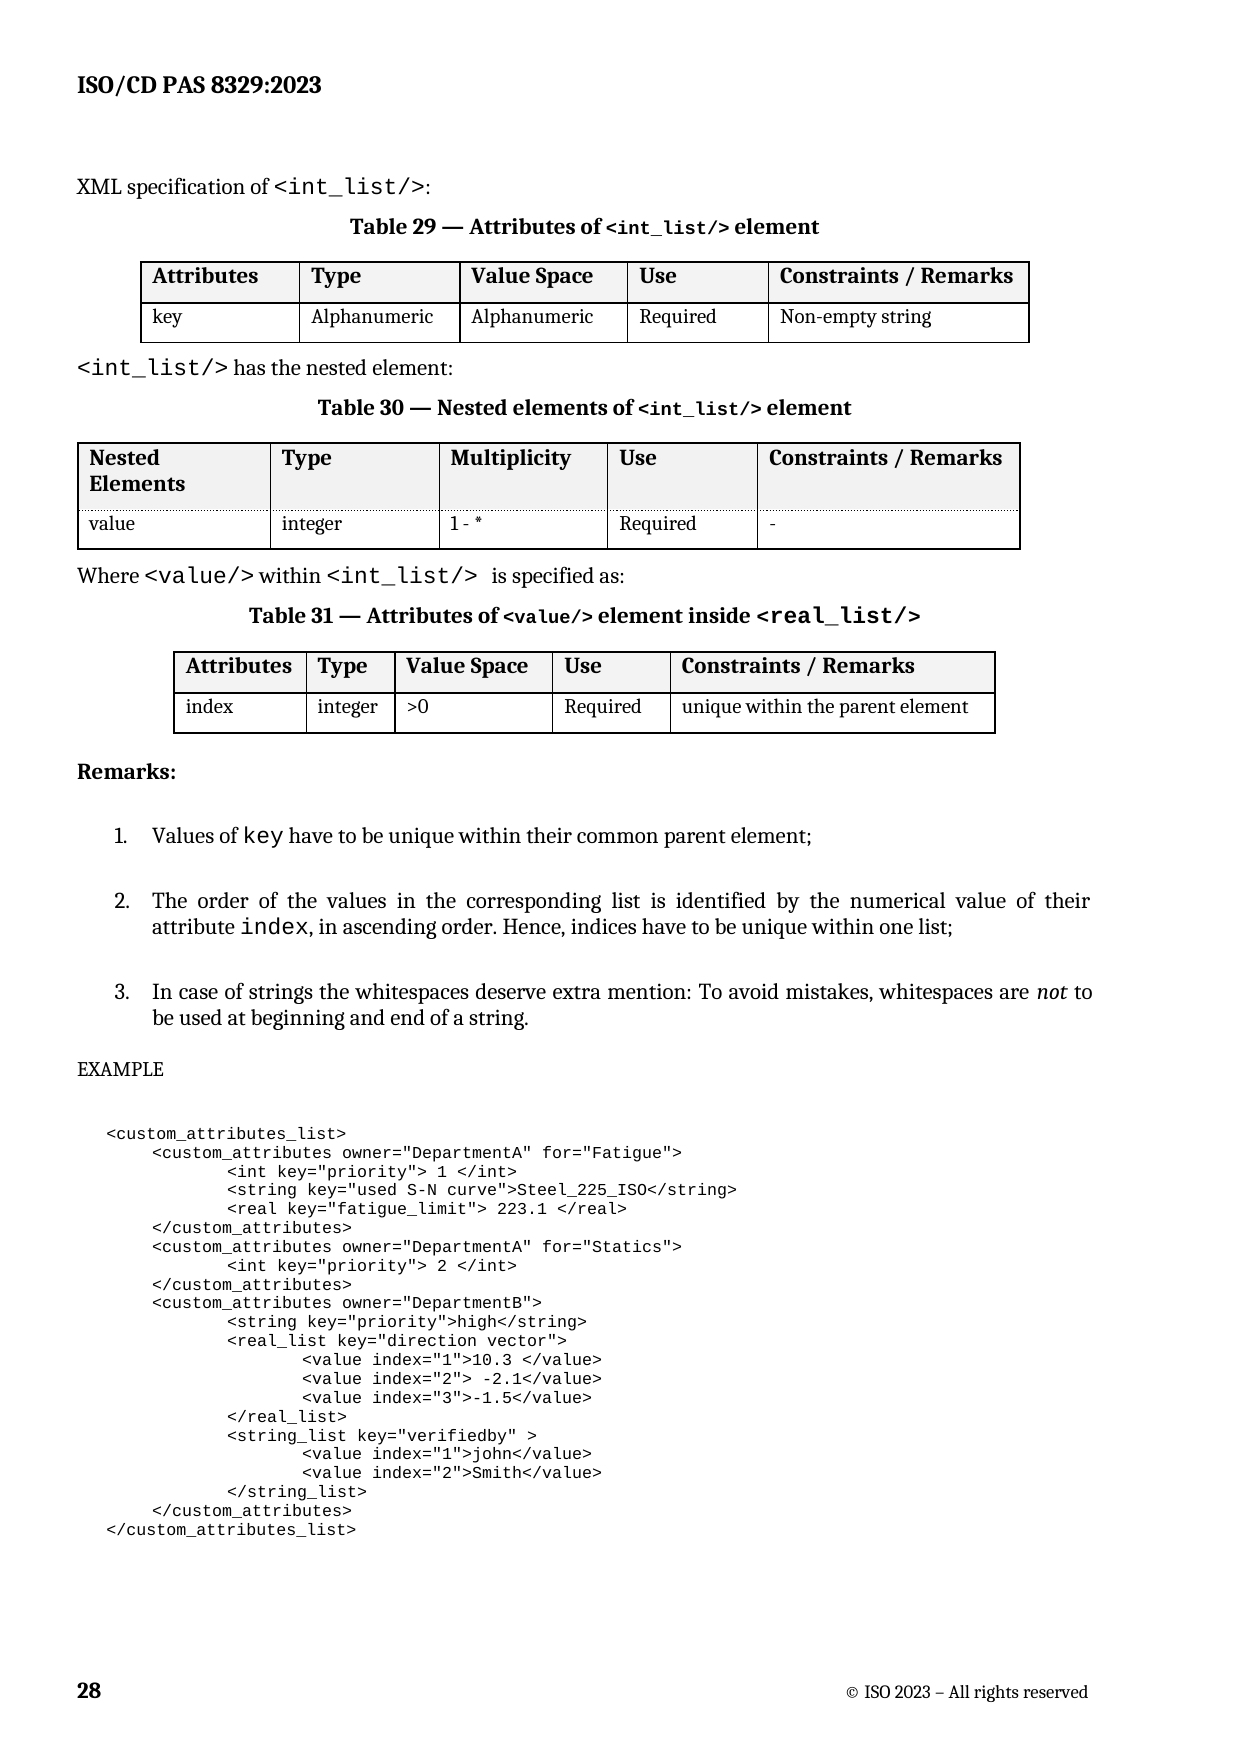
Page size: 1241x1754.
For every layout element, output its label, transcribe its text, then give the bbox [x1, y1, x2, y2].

text <string key="priority">high</string> [94, 1314, 1075, 1333]
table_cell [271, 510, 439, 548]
text <custom_attributes owner="DepartmentA" for="Fatigue"> [94, 1144, 1075, 1163]
text <custom_attributes owner="DepartmentA" for="Statics"> [94, 1238, 1075, 1257]
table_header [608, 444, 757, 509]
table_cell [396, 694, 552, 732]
text Where <value/> within <int_list/> is specified as: [77, 563, 1092, 590]
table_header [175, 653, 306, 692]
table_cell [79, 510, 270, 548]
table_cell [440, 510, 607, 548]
text </custom_attributes> [94, 1276, 1075, 1295]
text <value index="1">john</value> [94, 1446, 1075, 1465]
text <value index="1">10.3 </value> [94, 1352, 1075, 1371]
text <int_list/> has the nested element: [77, 355, 1092, 383]
text <custom_attributes_list> [94, 1125, 1075, 1144]
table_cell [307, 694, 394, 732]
text </string_list> [94, 1484, 1075, 1502]
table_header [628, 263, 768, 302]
text Table 31 — Attributes of <value/> element inside <real_list/> [77, 603, 1092, 630]
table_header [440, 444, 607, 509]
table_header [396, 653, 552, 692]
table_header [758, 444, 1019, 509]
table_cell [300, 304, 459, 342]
text Table 30 — Nested elements of <int_list/> element [77, 395, 1092, 421]
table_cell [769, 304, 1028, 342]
text <real key="fatigue_limit"> 223.1 </real> [94, 1201, 1075, 1220]
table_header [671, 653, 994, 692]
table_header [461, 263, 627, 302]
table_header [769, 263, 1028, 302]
text </custom_attributes> [94, 1502, 1075, 1521]
text </real_list> [94, 1408, 1075, 1427]
text XML specification of <int_list/>: [77, 174, 1092, 201]
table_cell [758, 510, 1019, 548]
text <real_list key="direction vector"> [94, 1333, 1075, 1352]
text </custom_attributes_list> [94, 1521, 1075, 1540]
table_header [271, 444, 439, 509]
list Values of key have to be unique within their common parent element; [114, 822, 1092, 850]
text <custom_attributes owner="DepartmentB"> [94, 1295, 1075, 1314]
text Table 29 — Attributes of <int_list/> element [77, 214, 1092, 240]
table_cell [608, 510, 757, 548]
text <value index="2"> -2.1</value> [94, 1371, 1075, 1389]
text <string_list key="verifiedby" > [94, 1427, 1075, 1446]
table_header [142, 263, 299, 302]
text EXAMPLE [77, 1057, 1092, 1082]
list In case of strings the whitespaces deserve extra mention: To avoid mistakes, whitespaces are not to be used at beginning and end of a string. [114, 979, 1092, 1032]
text </custom_attributes> [94, 1220, 1075, 1238]
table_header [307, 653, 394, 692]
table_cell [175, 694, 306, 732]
text <value index="2">Smith</value> [94, 1465, 1075, 1484]
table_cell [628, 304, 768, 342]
text <int key="priority"> 2 </int> [94, 1257, 1075, 1276]
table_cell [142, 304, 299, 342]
text Remarks: [77, 759, 1092, 785]
text <value index="3">-1.5</value> [94, 1389, 1075, 1408]
list The order of the values in the corresponding list is identified by the numerical value of their attribute index, in ascending order. Hence, indices have to be unique within one list; [114, 887, 1092, 941]
text <string key="used S-N curve">Steel_225_ISO</string> [94, 1182, 1075, 1201]
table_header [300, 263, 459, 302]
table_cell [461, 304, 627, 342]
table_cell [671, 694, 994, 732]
text <int key="priority"> 1 </int> [94, 1163, 1075, 1182]
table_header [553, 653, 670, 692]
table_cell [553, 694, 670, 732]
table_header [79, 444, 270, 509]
